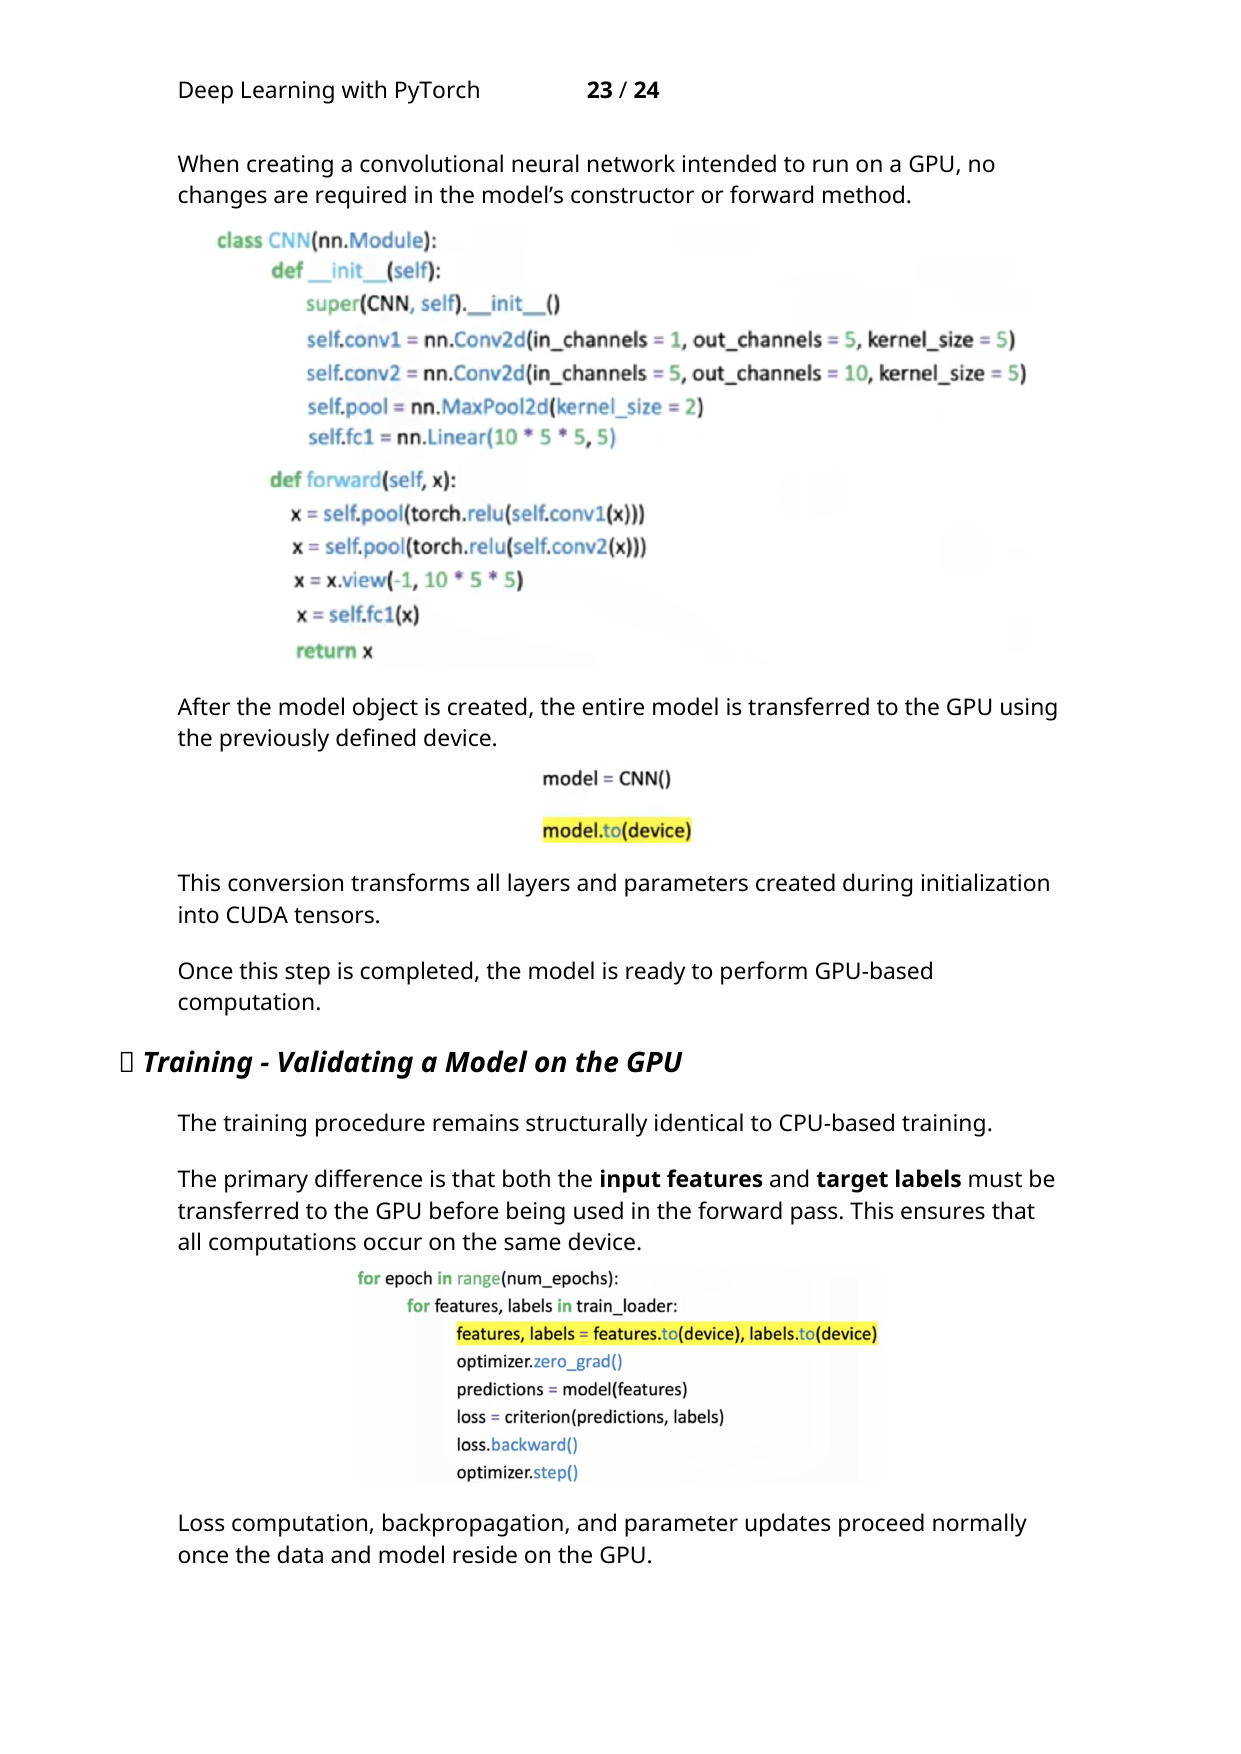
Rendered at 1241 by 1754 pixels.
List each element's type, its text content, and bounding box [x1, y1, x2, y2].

text Loss computation, backpropagation, and parameter updates proceed normally once the data and model reside on the GPU. [177, 1507, 1063, 1570]
picture [209, 222, 1031, 666]
text This conversion transforms all layers and parameters created during initialization into CUDA tensors. [177, 867, 1063, 930]
picture [538, 765, 702, 843]
text The training procedure remains structurally identical to CPU-based training. [177, 1107, 1063, 1138]
text The primary difference is that both the input features and target labels must be transferred to the GPU before being used in the forward pass. This ensures that all computations occur on the same device. [177, 1163, 1063, 1257]
subtitle 🔹 Training - Validating a Model on the GPU [118, 1042, 1063, 1081]
text Once this step is completed, the model is ready to perform GPU-based computation. [177, 955, 1063, 1017]
picture [356, 1269, 885, 1483]
text When creating a convolutional neural network intended to run on a GPU, no changes are required in the model’s constructor or forward method. [177, 148, 1063, 210]
text After the model object is created, the entire model is transferred to the GPU using the previously defined device. [177, 691, 1063, 753]
